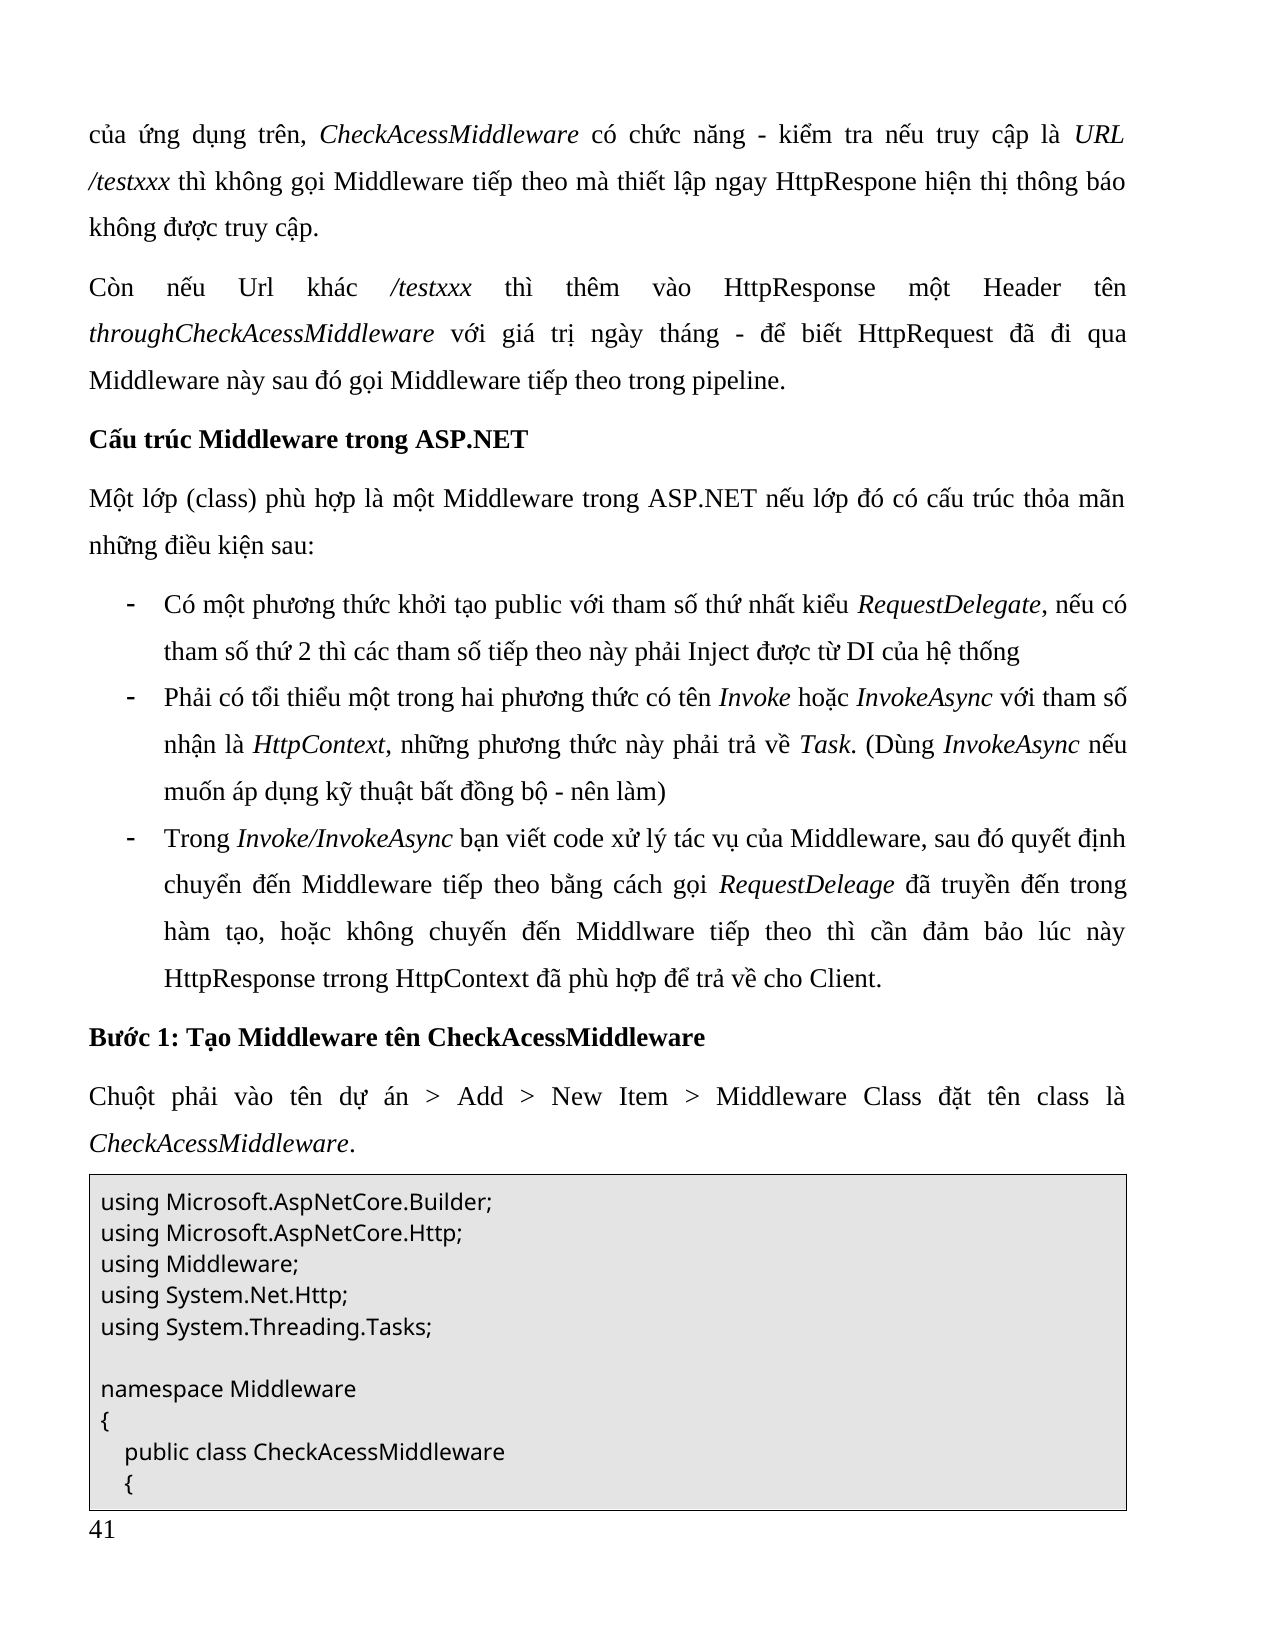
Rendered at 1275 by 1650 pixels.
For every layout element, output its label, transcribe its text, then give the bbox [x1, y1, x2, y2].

text Chuột phải vào tên dự án > Add > New Item > Middleware Class đặt tên class là CheckAcessMiddleware. [89, 1080, 1127, 1158]
text Còn nếu Url khác /testxxx thì thêm vào HttpResponse một Header tên throughCheckAcessMiddleware với giá trị ngày tháng - để biết HttpRequest đã đi qua Middleware này sau đó gọi Middleware tiếp theo trong pipeline. [89, 271, 1127, 395]
list Trong Invoke/InvokeAsync bạn viết code xử lý tác vụ của Middleware, sau đó quyết định chuyển đến Middleware tiếp theo bằng cách gọi RequestDeleage đã truyền đến trong hàm tạo, hoặc không chuyến đến Middlware tiếp theo thì cần đảm bảo lúc này HttpResponse trrong HttpContext đã phù hợp để trả về cho Client. [126, 822, 1127, 993]
text Một lớp (class) phù hợp là một Middleware trong ASP.NET nếu lớp đó có cấu trúc thỏa mãn những điều kiện sau: [89, 482, 1127, 560]
text Bước 1: Tạo Middleware tên CheckAcessMiddleware [89, 1021, 1127, 1052]
text Cấu trúc Middleware trong ASP.NET [89, 423, 1127, 454]
list Có một phương thức khởi tạo public với tham số thứ nhất kiểu RequestDelegate, nếu có tham số thứ 2 thì các tham số tiếp theo này phải Inject được từ DI của hệ thống [126, 588, 1127, 666]
list Phải có tổi thiểu một trong hai phương thức có tên Invoke hoặc InvokeAsync với tham số nhận là HttpContext, những phương thức này phải trả về Task. (Dùng InvokeAsync nếu muốn áp dụng kỹ thuật bất đồng bộ - nên làm) [126, 682, 1127, 806]
